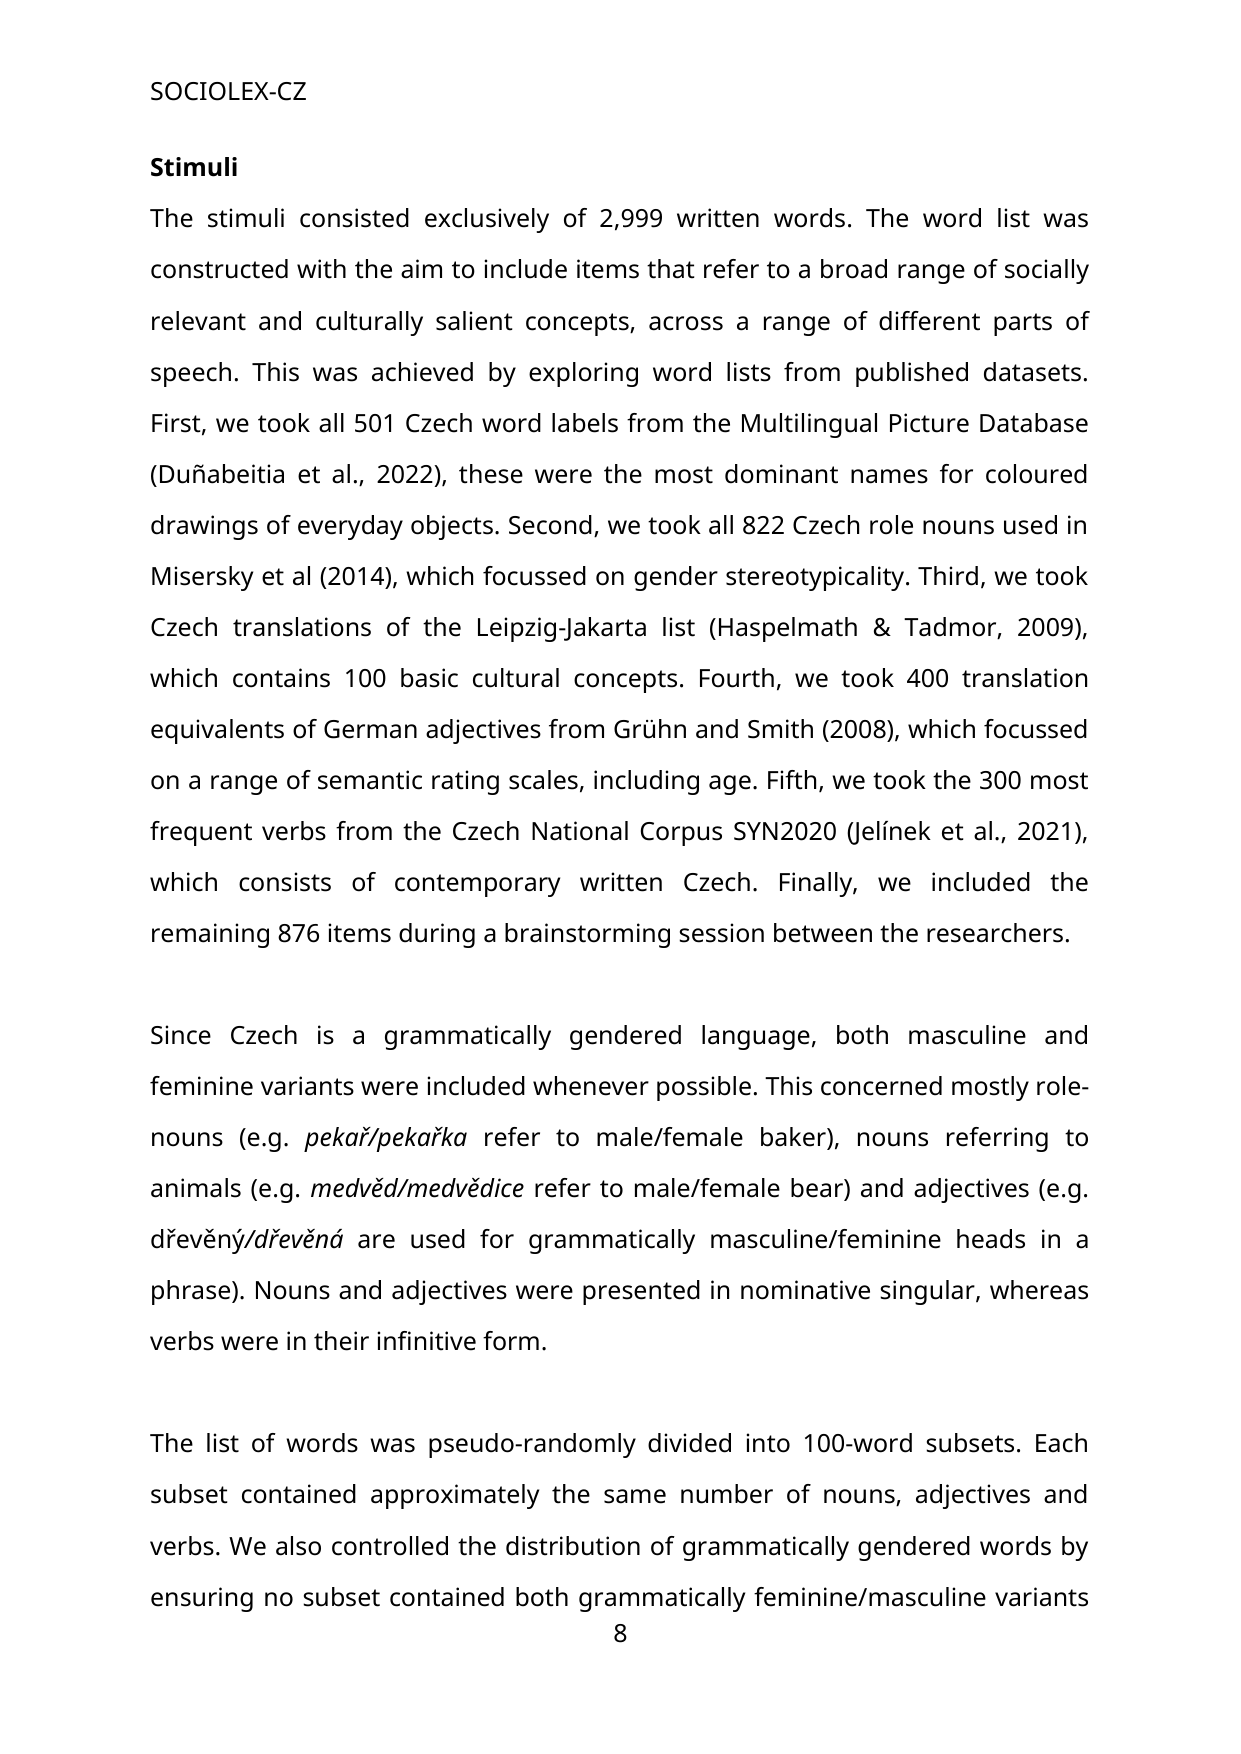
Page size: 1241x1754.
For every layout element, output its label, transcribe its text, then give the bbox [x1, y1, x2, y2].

text Stimuli [150, 150, 1090, 184]
text The stimuli consisted exclusively of 2,999 written words. The word list was constructed with the aim to include items that refer to a broad range of socially relevant and culturally salient concepts, across a range of different parts of speech. This was achieved by exploring word lists from published datasets. First, we took all 501 Czech word labels from the Multilingual Picture Database (Duñabeitia et al., 2022), these were the most dominant names for coloured drawings of everyday objects. Second, we took all 822 Czech role nouns used in Misersky et al (2014), which focussed on gender stereotypicality. Third, we took Czech translations of the Leipzig-Jakarta list (Haspelmath & Tadmor, 2009), which contains 100 basic cultural concepts. Fourth, we took 400 translation equivalents of German adjectives from Grühn and Smith (2008), which focussed on a range of semantic rating scales, including age. Fifth, we took the 300 most frequent verbs from the Czech National Corpus SYN2020 (Jelínek et al., 2021), which consists of contemporary written Czech. Finally, we included the remaining 876 items during a brainstorming session between the researchers. [150, 201, 1090, 950]
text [150, 1426, 1090, 1613]
text Since Czech is a grammatically gendered language, both masculine and feminine variants were included whenever possible. This concerned mostly role-nouns (e.g. pekař/pekařka refer to male/female baker), nouns referring to animals (e.g. medvěd/medvědice refer to male/female bear) and adjectives (e.g. dřevěný/dřevěná are used for grammatically masculine/feminine heads in a phrase). Nouns and adjectives were presented in nominative singular, whereas verbs were in their infinitive form. [150, 1018, 1090, 1358]
